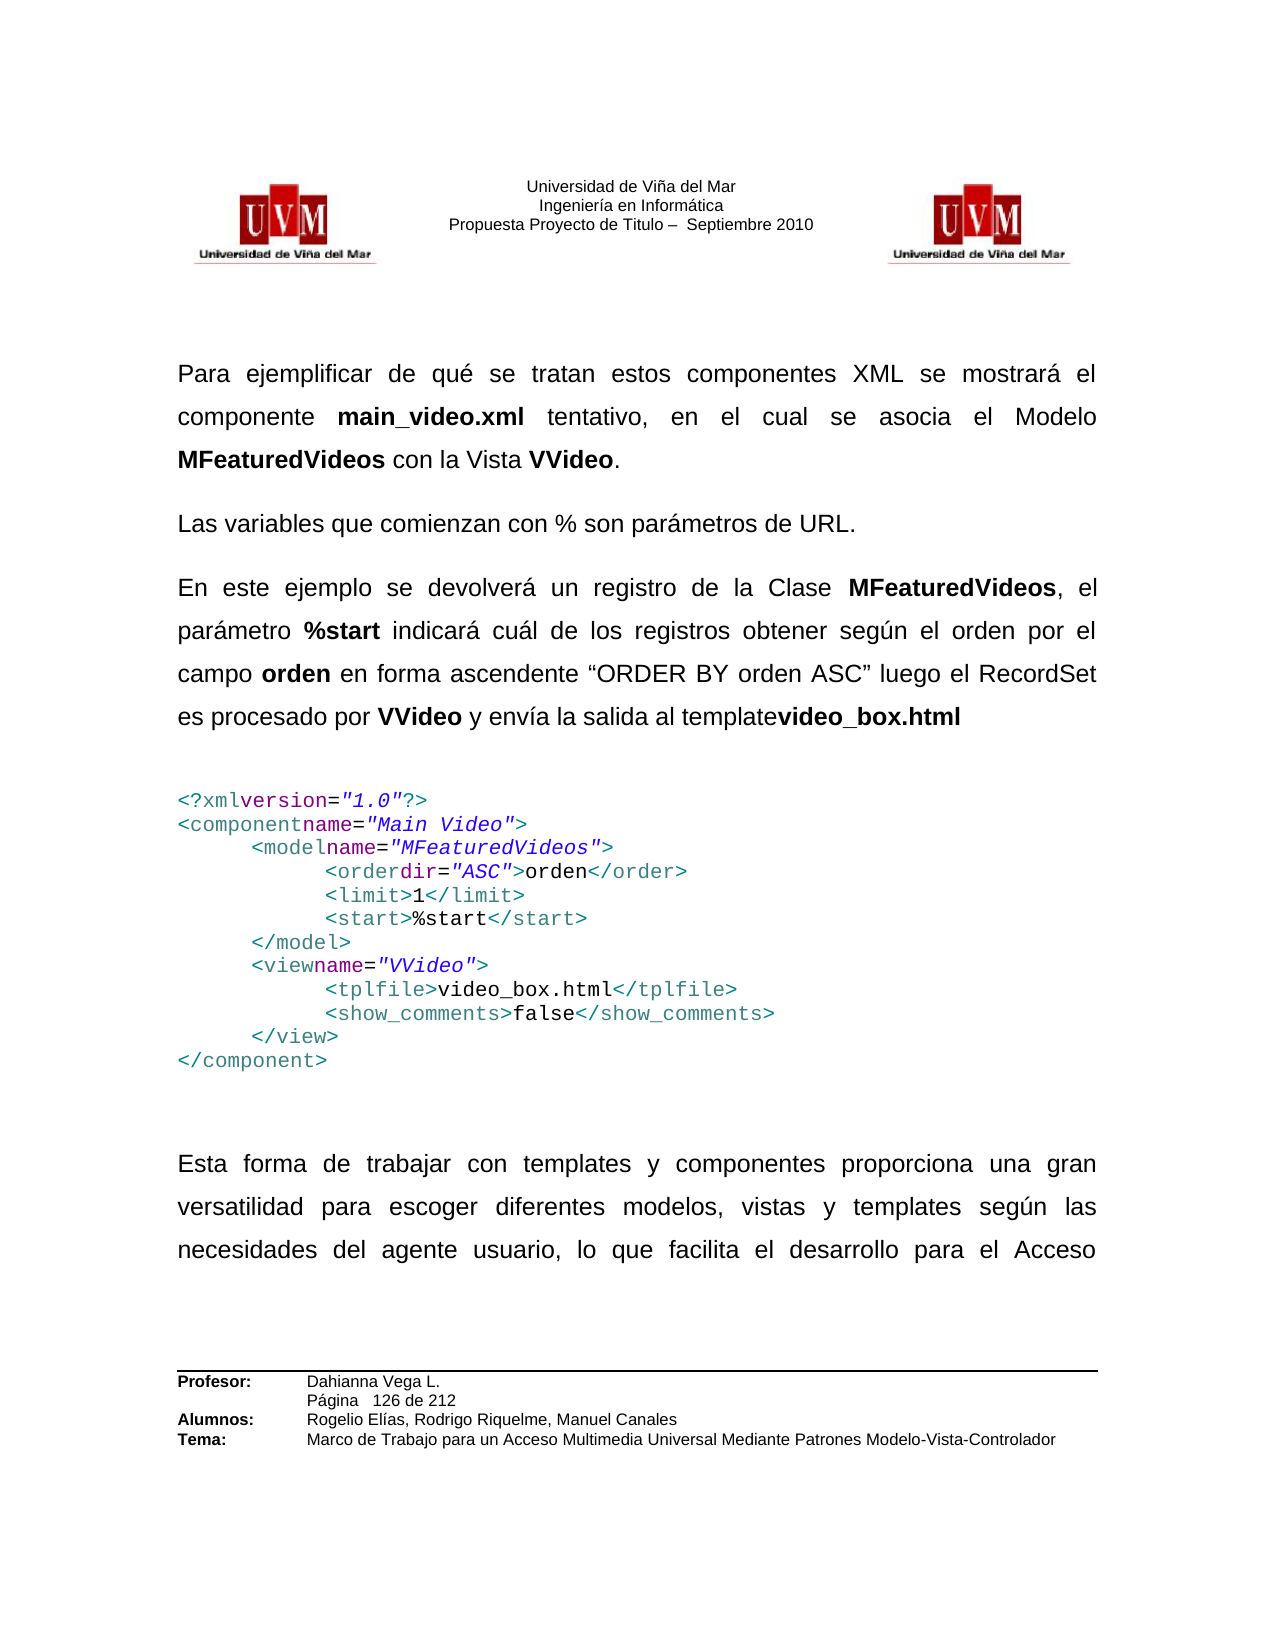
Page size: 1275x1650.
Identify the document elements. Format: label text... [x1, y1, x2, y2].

text </model> [177, 932, 1098, 956]
text Para ejemplificar de qué se tratan estos componentes XML se mostrará el componente main_video.xml tentativo, en el cual se asocia el Modelo MFeaturedVideos con la Vista VVideo. [177, 359, 1098, 474]
text <tplfile>video_box.html</tplfile> [177, 979, 1098, 1003]
picture [871, 176, 1084, 267]
text <limit>1</limit> [177, 884, 1098, 908]
text Las variables que comienzan con % son parámetros de URL. [177, 509, 1098, 538]
text <orderdir="ASC">orden</order> [177, 861, 1098, 884]
text <?xmlversion="1.0"?> [177, 790, 1098, 814]
picture [177, 176, 390, 267]
text <modelname="MFeaturedVideos"> [177, 837, 1098, 861]
text En este ejemplo se devolverá un registro de la Clase MFeaturedVideos, el parámetro %start indicará cuál de los registros obtener según el orden por el campo orden en forma ascendente “ORDER BY orden ASC” luego el RecordSet es procesado por VVideo y envía la salida al templatevideo_box.html [177, 573, 1098, 731]
text <viewname="VVideo"> [177, 956, 1098, 979]
text <componentname="Main Video"> [177, 814, 1098, 837]
text <show_comments>false</show_comments> [177, 1003, 1098, 1026]
text <start>%start</start> [177, 908, 1098, 932]
text </view> [177, 1026, 1098, 1050]
text </component> [177, 1050, 1098, 1074]
